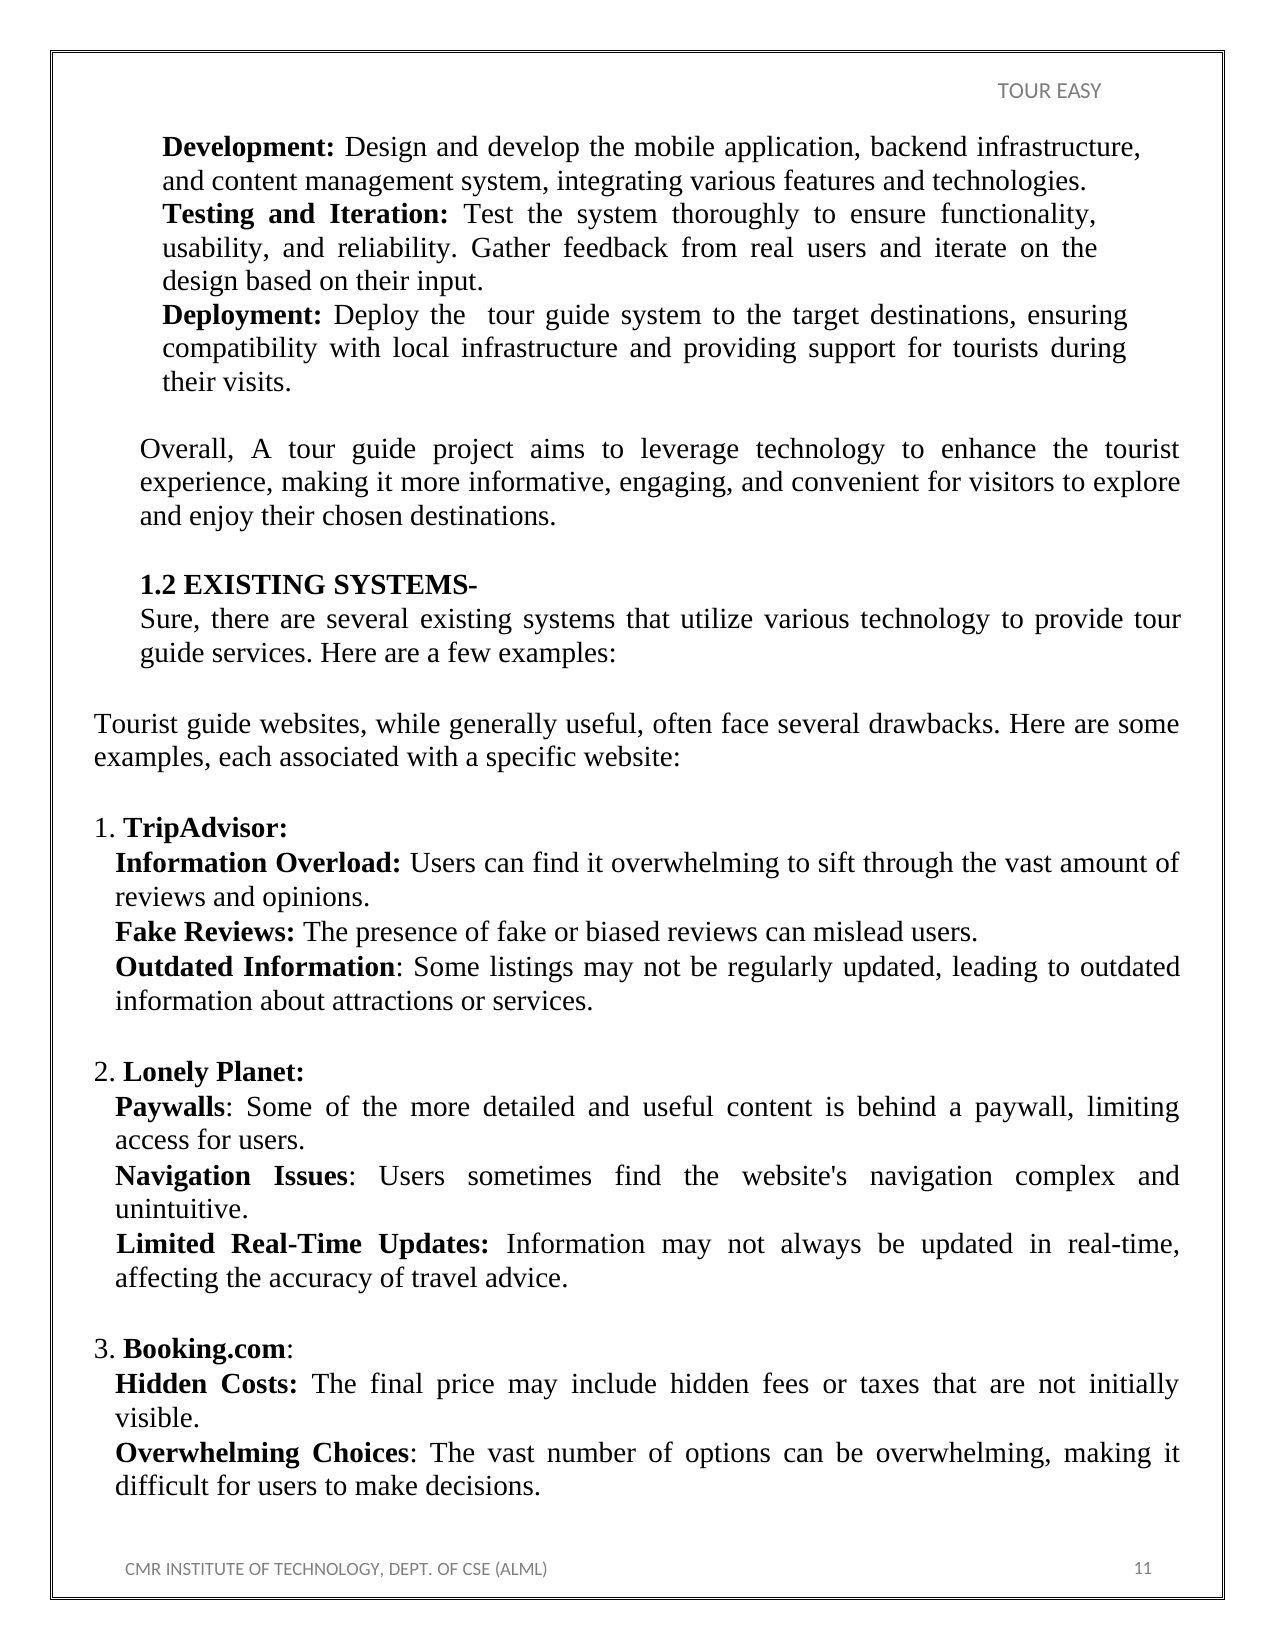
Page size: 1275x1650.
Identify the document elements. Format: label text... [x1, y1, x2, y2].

text Navigation Issues: Users sometimes find the website's navigation complex and unintuitive. [115, 1158, 1181, 1225]
text Paywalls: Some of the more detailed and useful content is behind a paywall, limiting access for users. [115, 1089, 1181, 1156]
text 1. TripAdvisor: [94, 810, 1181, 843]
text 2. Lonely Planet: [94, 1054, 1181, 1087]
text Outdated Information: Some listings may not be regularly updated, leading to outdated information about attractions or services. [115, 949, 1181, 1017]
text 3. Booking.com: [94, 1331, 1181, 1364]
text Overwhelming Choices: The vast number of options can be overwhelming, making it difficult for users to make decisions. [115, 1435, 1181, 1502]
text Sure, there are several existing systems that utilize various technology to provide tour guide services. Here are a few examples: [139, 602, 1181, 669]
text Fake Reviews: The presence of fake or biased reviews can mislead users. [94, 914, 1181, 948]
text Overall, A tour guide project aims to leverage technology to enhance the tourist experience, making it more informative, engaging, and convenient for visitors to explore and enjoy their chosen destinations. [139, 431, 1181, 532]
list Deployment: Deploy the tour guide system to the target destinations, ensuring compatibility with local infrastructure and providing support for tourists during their visits. [162, 297, 1128, 397]
subtitle EXISTING SYSTEMS- [139, 567, 1181, 601]
text Information Overload: Users can find it overwhelming to sift through the vast amount of reviews and opinions. [115, 845, 1181, 912]
list Testing and Iteration: Test the system thoroughly to ensure functionality, usability, and reliability. Gather feedback from real users and iterate on the design based on their input. [162, 196, 1097, 297]
text Hidden Costs: The final price may include hidden fees or taxes that are not initially visible. [115, 1366, 1181, 1433]
text Limited Real-Time Updates: Information may not always be updated in real-time, affecting the accuracy of travel advice. [115, 1227, 1181, 1294]
text Tourist guide websites, while generally useful, often face several drawbacks. Here are some examples, each associated with a specific website: [94, 706, 1181, 773]
list Development: Design and develop the mobile application, backend infrastructure, and content management system, integrating various features and technologies. [162, 129, 1141, 196]
